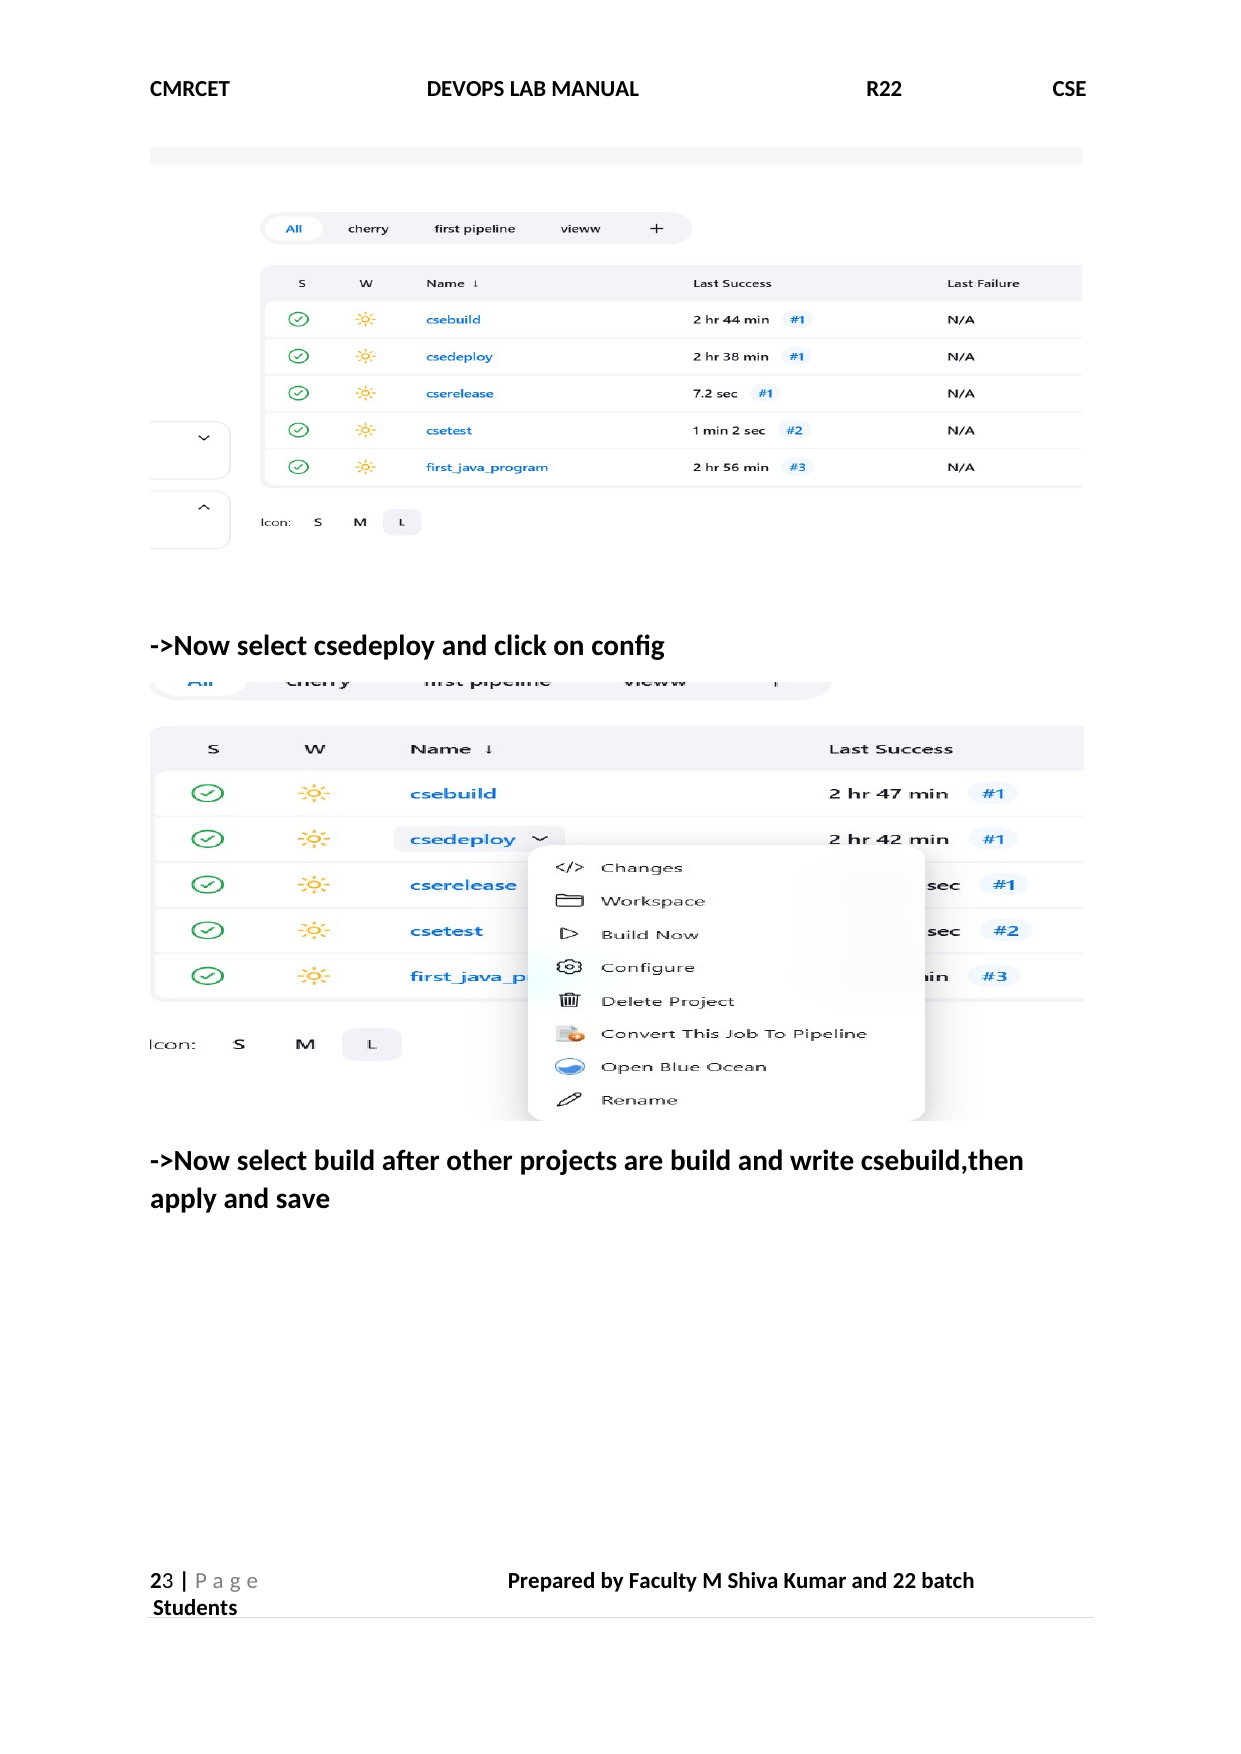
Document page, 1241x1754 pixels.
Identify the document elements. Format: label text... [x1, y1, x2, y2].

text ->Now select build after other projects are build and write csebuild,then apply and save [150, 1121, 1082, 1216]
subtitle ->Now select csedeploy and click on config [150, 627, 1182, 662]
picture [150, 147, 1083, 549]
picture [150, 682, 1085, 1121]
